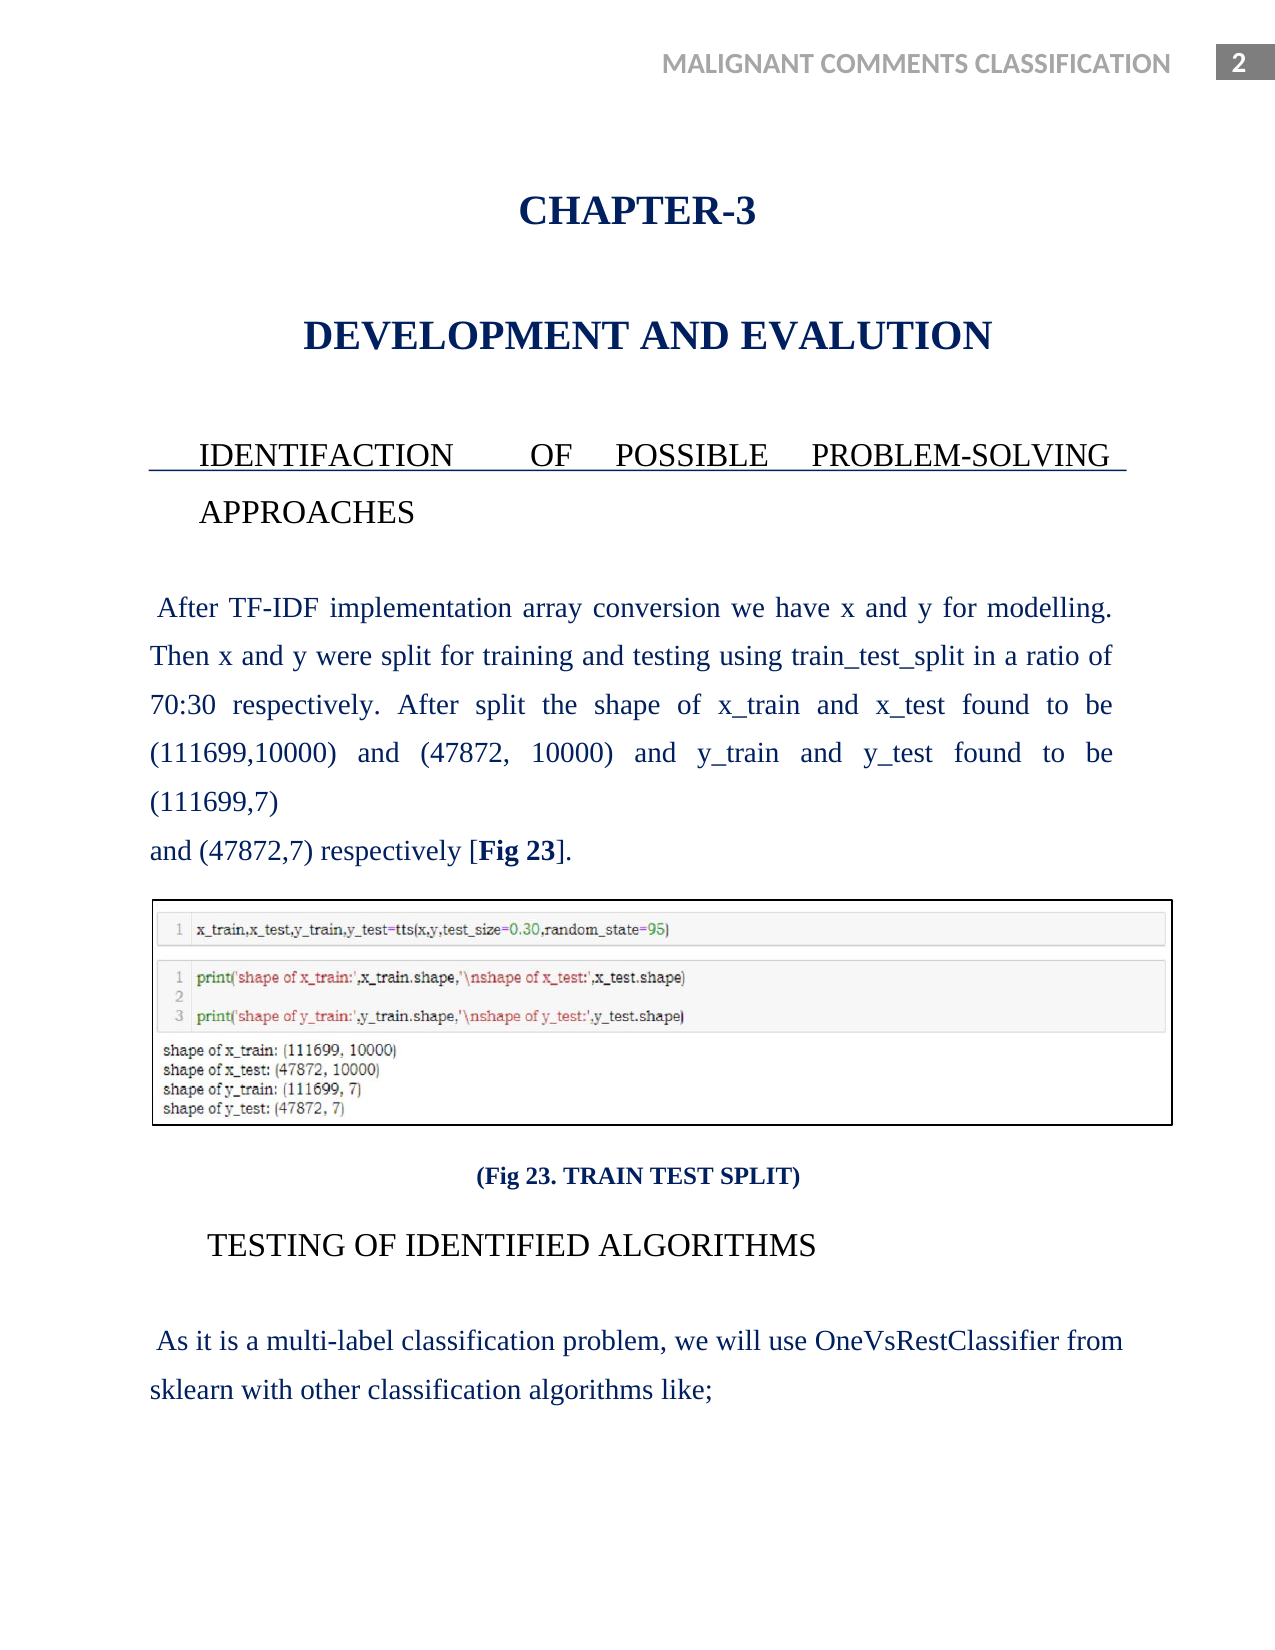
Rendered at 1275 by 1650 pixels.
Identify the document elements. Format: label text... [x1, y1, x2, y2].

text After TF-IDF implementation array conversion we have x and y for modelling. Then x and y were split for training and testing using train_test_split in a ratio of 70:30 respectively. After split the shape of x_train and x_test found to be (111699,10000) and (47872, 10000) and y_train and y_test found to be (111699,7) [149, 590, 1114, 817]
subtitle IDENTIFACTION OF POSSIBLE PROBLEM-SOLVING APPROACHES [197, 435, 1127, 531]
text (Fig 23. TRAIN TEST SPLIT) [158, 1161, 1119, 1189]
text and (47872,7) respectively [Fig 23]. [149, 833, 1258, 866]
subtitle TESTING OF IDENTIFIED ALGORITHMS [148, 1225, 1258, 1263]
picture [153, 901, 1171, 1124]
subtitle CHAPTER-3 DEVELOPMENT AND EVALUTION [303, 186, 995, 358]
text As it is a multi-label classification problem, we will use OneVsRestClassifier from sklearn with other classification algorithms like; [149, 1323, 1123, 1406]
